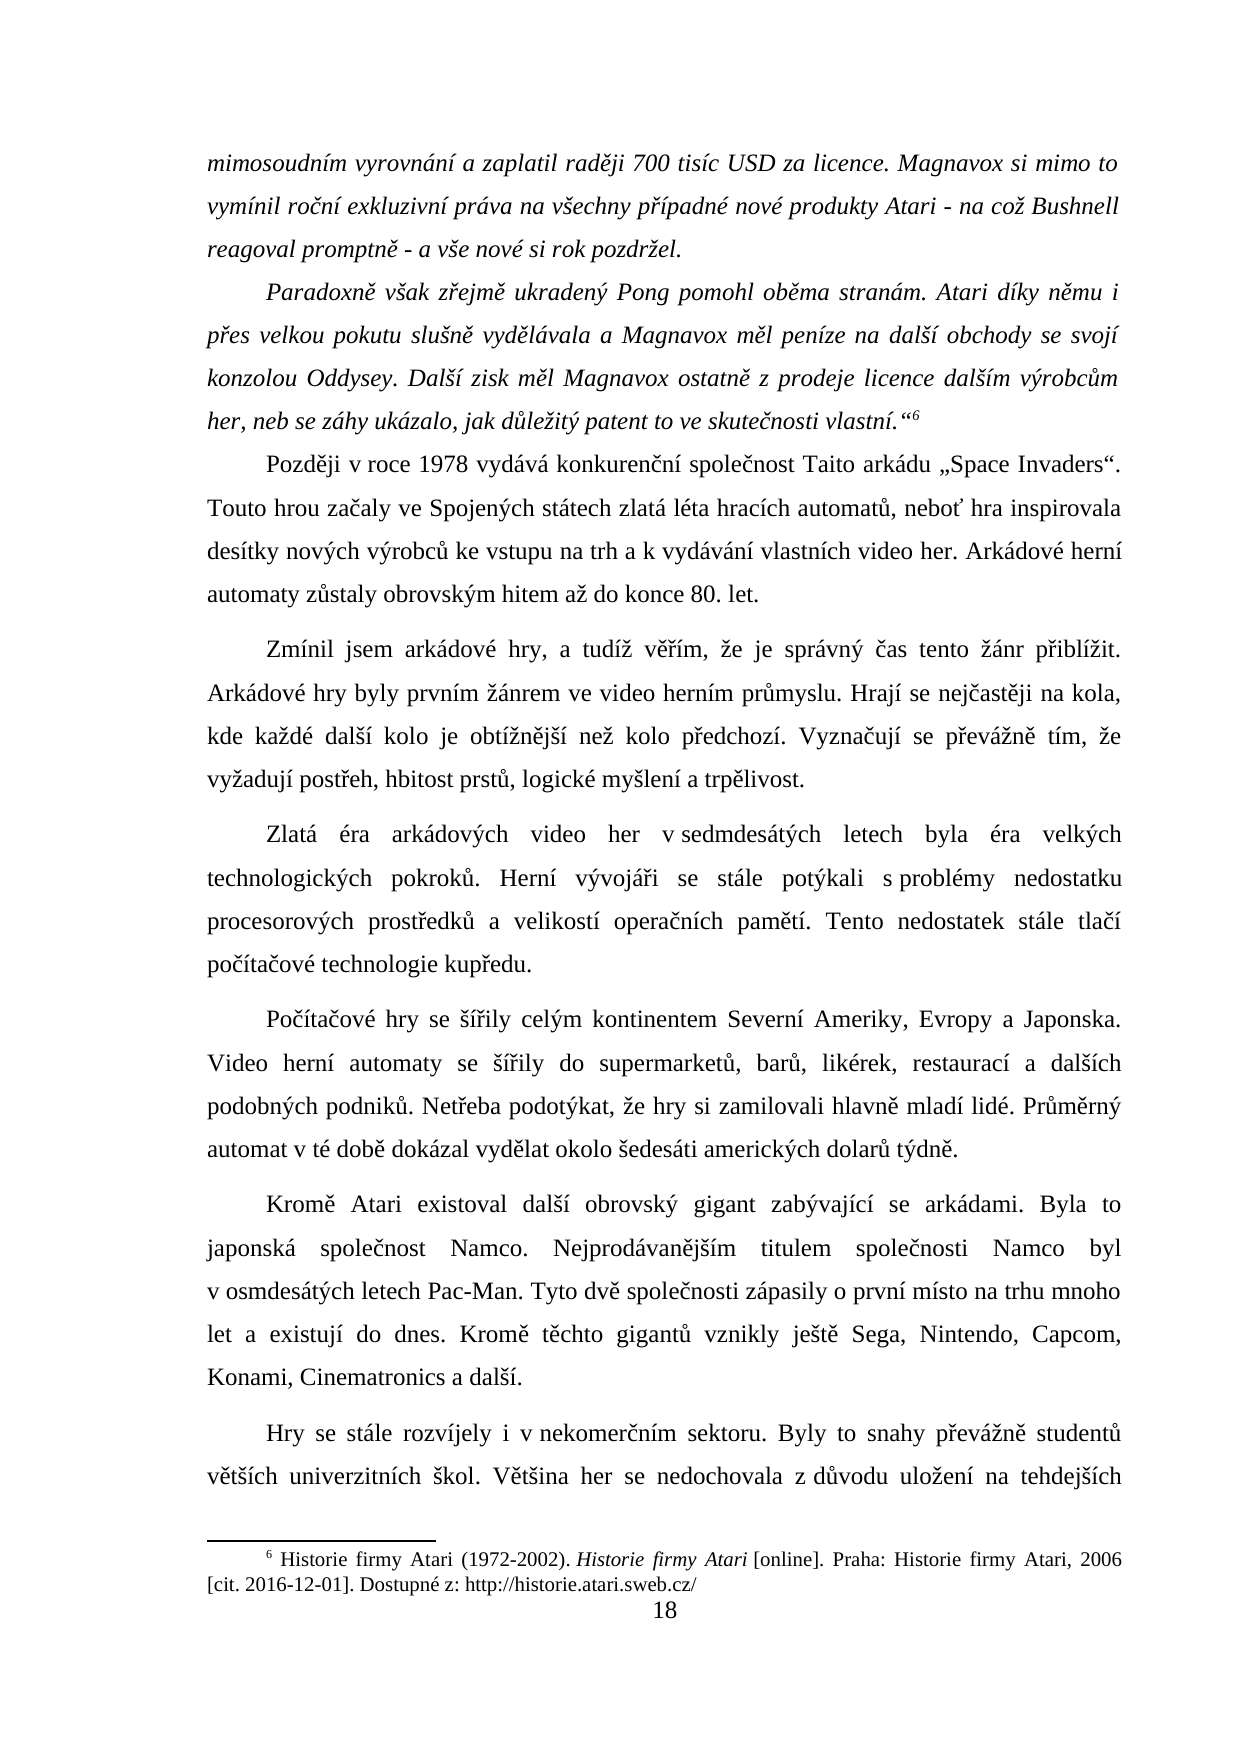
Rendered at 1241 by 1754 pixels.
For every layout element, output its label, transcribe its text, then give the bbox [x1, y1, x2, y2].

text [207, 1418, 1122, 1489]
text Zmínil jsem arkádové hry, a tudíž věřím, že je správný čas tento žánr přiblížit. Arkádové hry byly prvním žánrem ve video herním průmyslu. Hrají se nejčastěji na kola, kde každé další kolo je obtížnější než kolo předchozí. Vyznačují se převážně tím, že vyžadují postřeh, hbitost prstů, logické myšlení a trpělivost. [207, 634, 1122, 793]
text Zlatá éra arkádových video her v sedmdesátých letech byla éra velkých technologických pokroků. Herní vývojáři se stále potýkali s problémy nedostatku procesorových prostředků a velikostí operačních pamětí. Tento nedostatek stále tlačí počítačové technologie kupředu. [207, 819, 1122, 978]
text Později v roce 1978 vydává konkurenční společnost Taito arkádu „Space Invaders“. Touto hrou začaly ve Spojených státech zlatá léta hracích automatů, neboť hra inspirovala desítky nových výrobců ke vstupu na trh a k vydávání vlastních video her. Arkádové herní automaty zůstaly obrovským hitem až do konce 80. let. [207, 449, 1122, 608]
text Počítačové hry se šířily celým kontinentem Severní Ameriky, Evropy a Japonska. Video herní automaty se šířily do supermarketů, barů, likérek, restaurací a dalších podobných podniků. Netřeba podotýkat, že hry si zamilovali hlavně mladí lidé. Průměrný automat v té době dokázal vydělat okolo šedesáti amerických dolarů týdně. [207, 1004, 1122, 1163]
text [207, 148, 1122, 263]
text Kromě Atari existoval další obrovský gigant zabývající se arkádami. Byla to japonská společnost Namco. Nejprodávanějším titulem společnosti Namco byl v osmdesátých letech Pac-Man. Tyto dvě společnosti zápasily o první místo na trhu mnoho let a existují do dnes. Kromě těchto gigantů vznikly ještě Sega, Nintendo, Capcom, Konami, Cinematronics a další. [207, 1189, 1122, 1391]
text Paradoxně však zřejmě ukradený Pong pomohl oběma stranám. Atari díky němu i přes velkou pokutu slušně vydělávala a Magnavox měl peníze na další obchody se svojí konzolou Oddysey. Další zisk měl Magnavox ostatně z prodeje licence dalším výrobcům her, neb se záhy ukázalo, jak důležitý patent to ve skutečnosti vlastní.“ [207, 277, 1122, 435]
